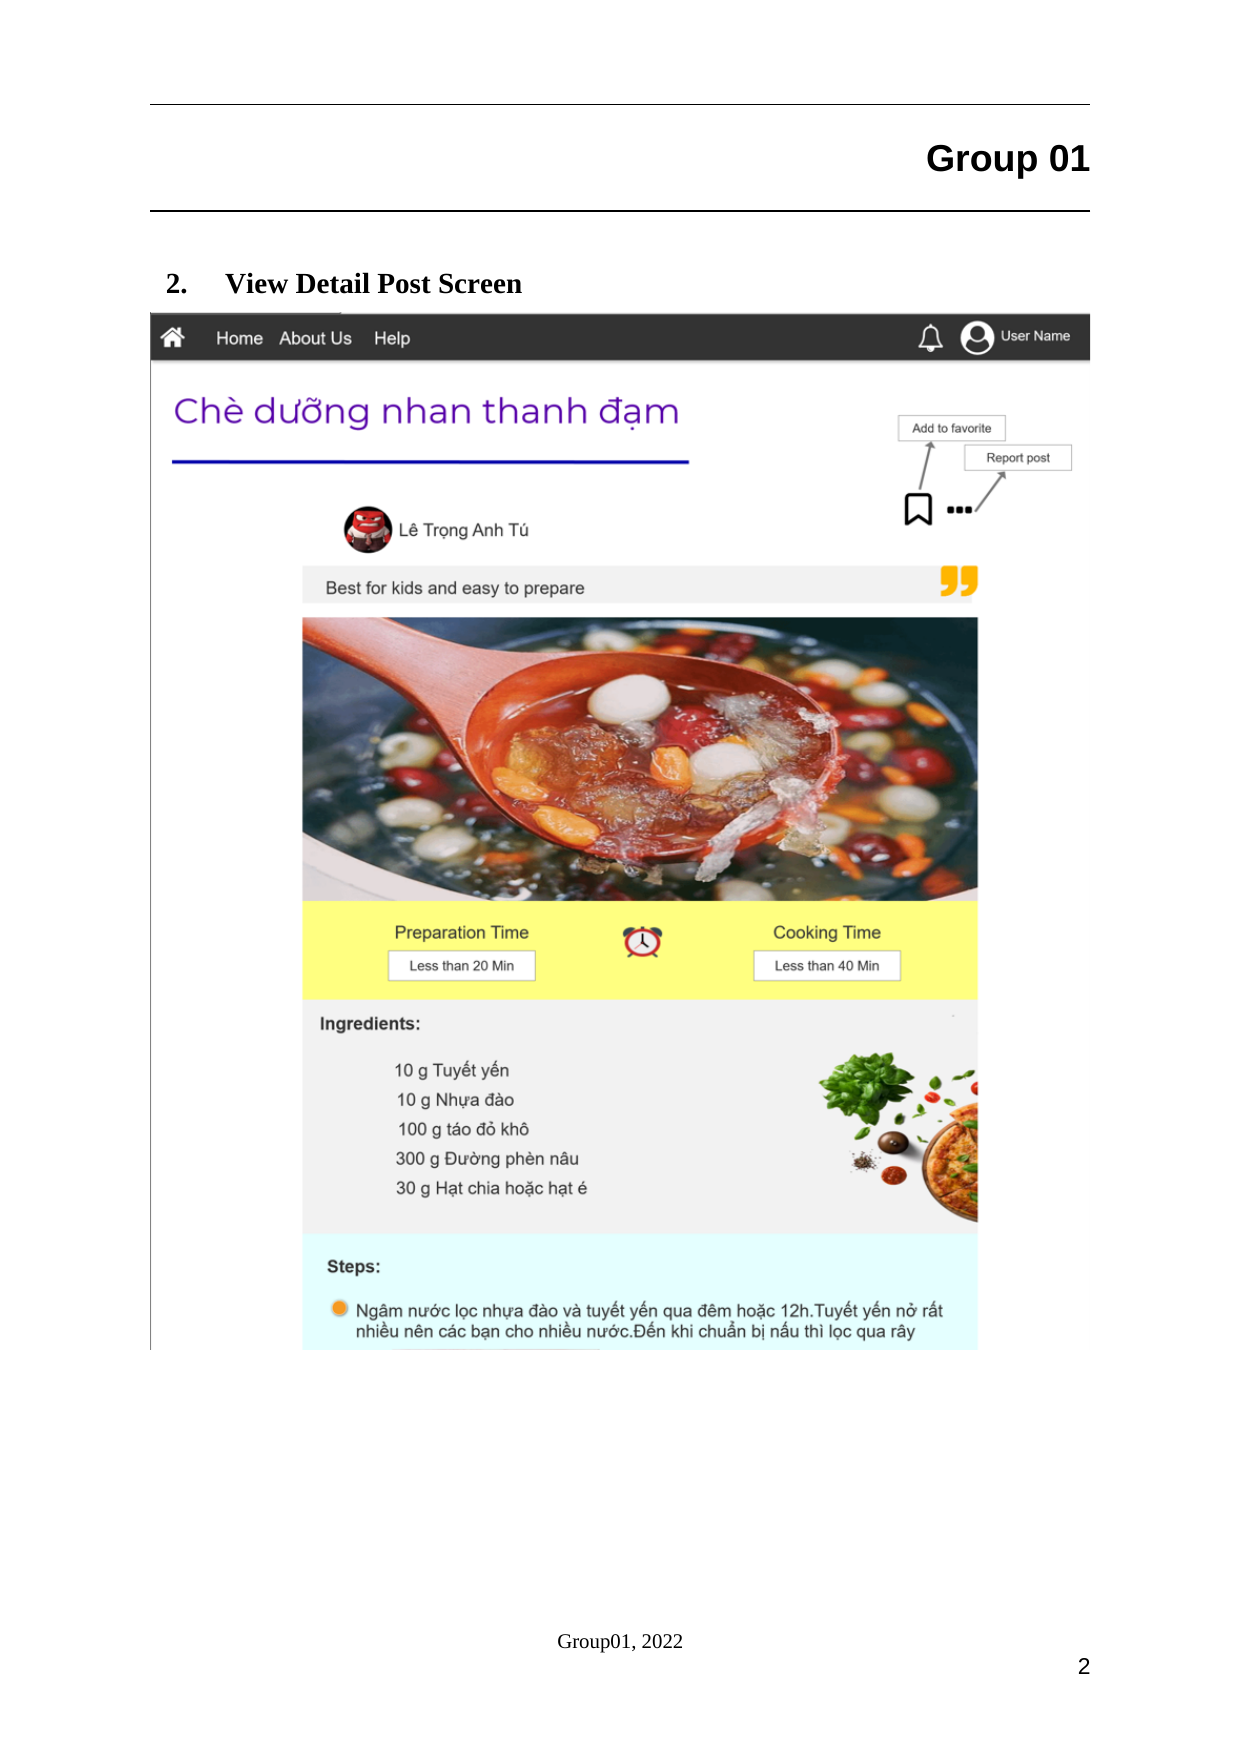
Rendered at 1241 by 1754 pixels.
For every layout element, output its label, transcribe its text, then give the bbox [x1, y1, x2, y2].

picture [150, 312, 1091, 1350]
subtitle View Detail Post Screen [187, 266, 1090, 299]
